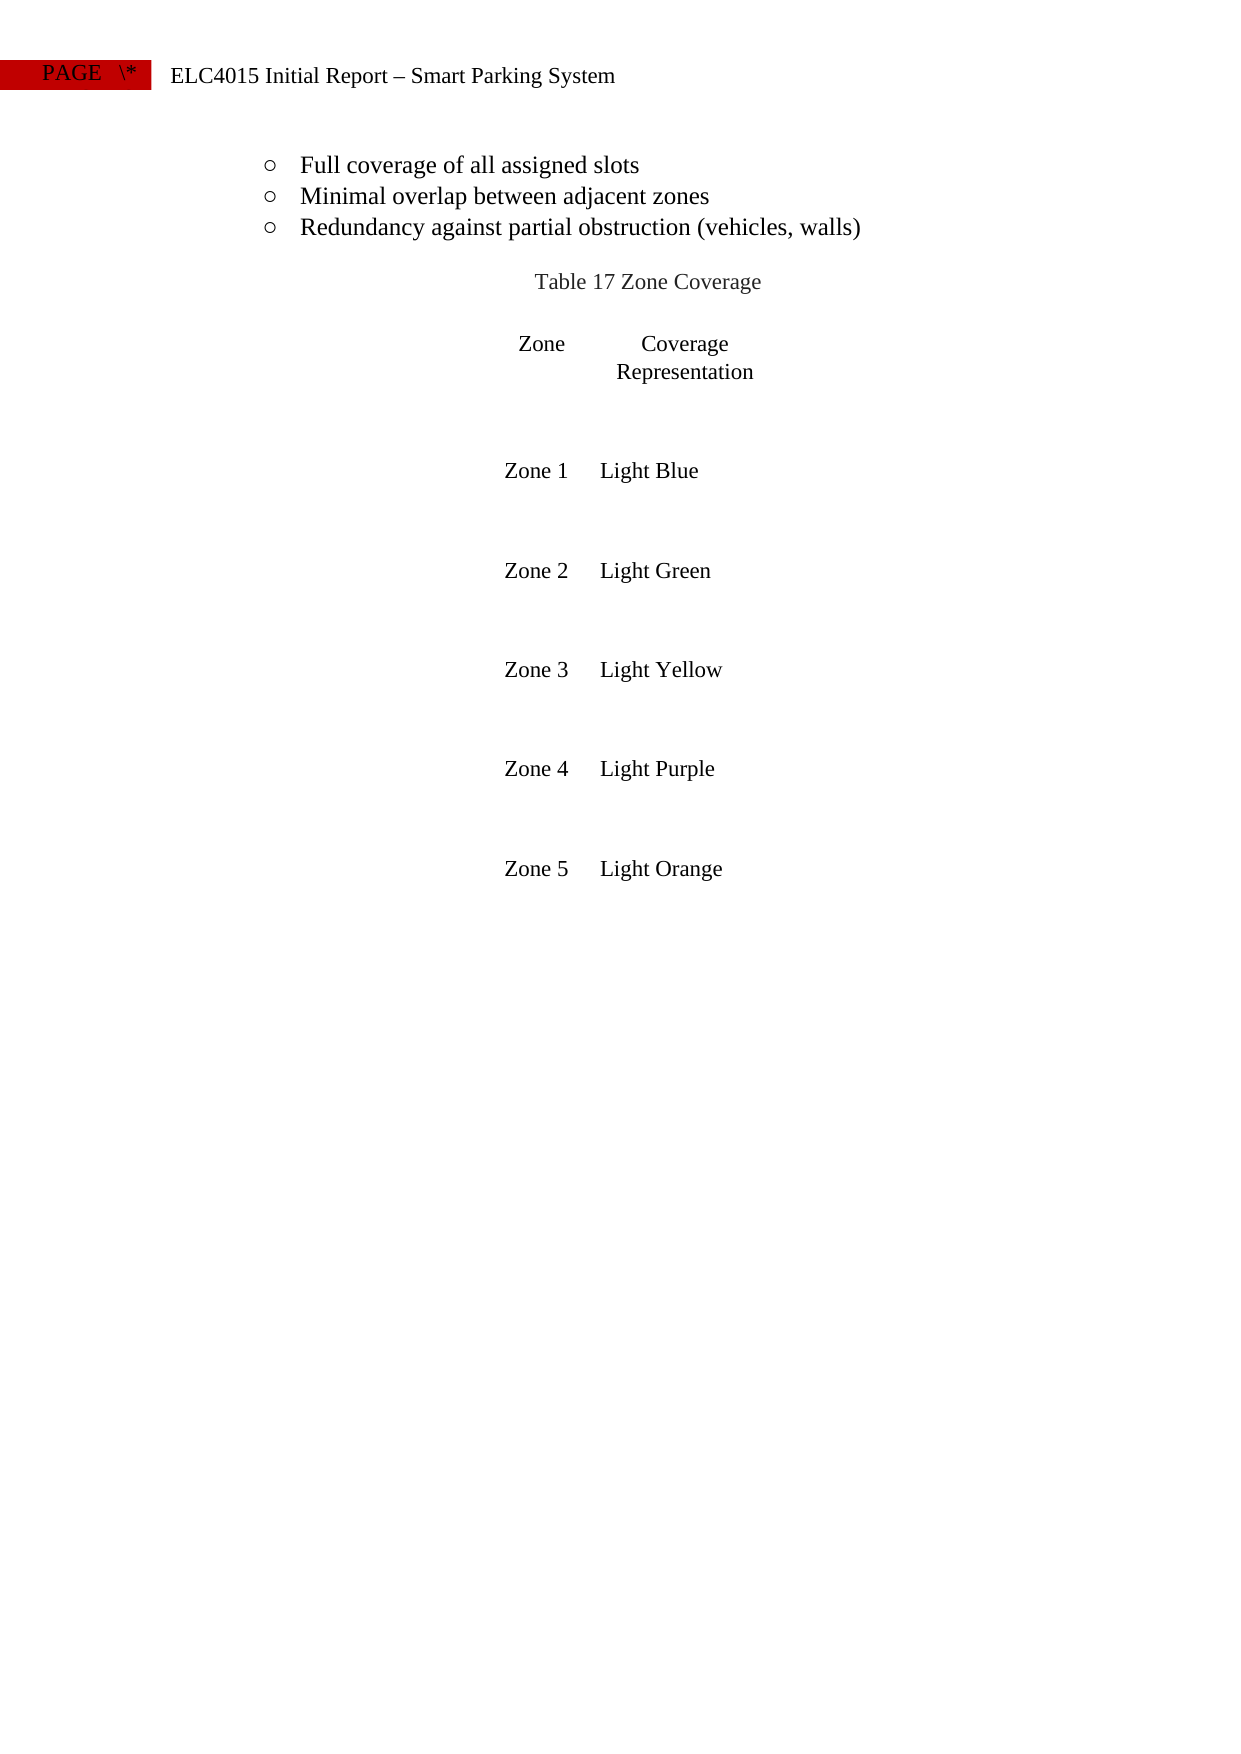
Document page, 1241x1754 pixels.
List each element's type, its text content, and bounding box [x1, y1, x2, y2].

table_cell Light Blue [589, 422, 781, 521]
list Redundancy against partial obstruction (vehicles, walls) [262, 212, 1102, 241]
table_header Coverage Representation [589, 295, 781, 422]
table_cell Light Purple [589, 720, 781, 819]
table_cell Zone 4 [494, 720, 589, 819]
list Full coverage of all assigned slots [262, 150, 1102, 179]
list Minimal overlap between adjacent zones [262, 181, 1102, 210]
table_header Zone [494, 295, 589, 422]
table_cell Light Orange [589, 819, 781, 918]
table_cell Light Yellow [589, 621, 781, 720]
table_cell Zone 1 [494, 422, 589, 521]
table_cell Light Green [589, 521, 781, 621]
text Table 17 Zone Coverage [194, 268, 1102, 294]
table_cell Zone 2 [494, 521, 589, 621]
table_cell Zone 3 [494, 621, 589, 720]
table_cell Zone 5 [494, 819, 589, 918]
